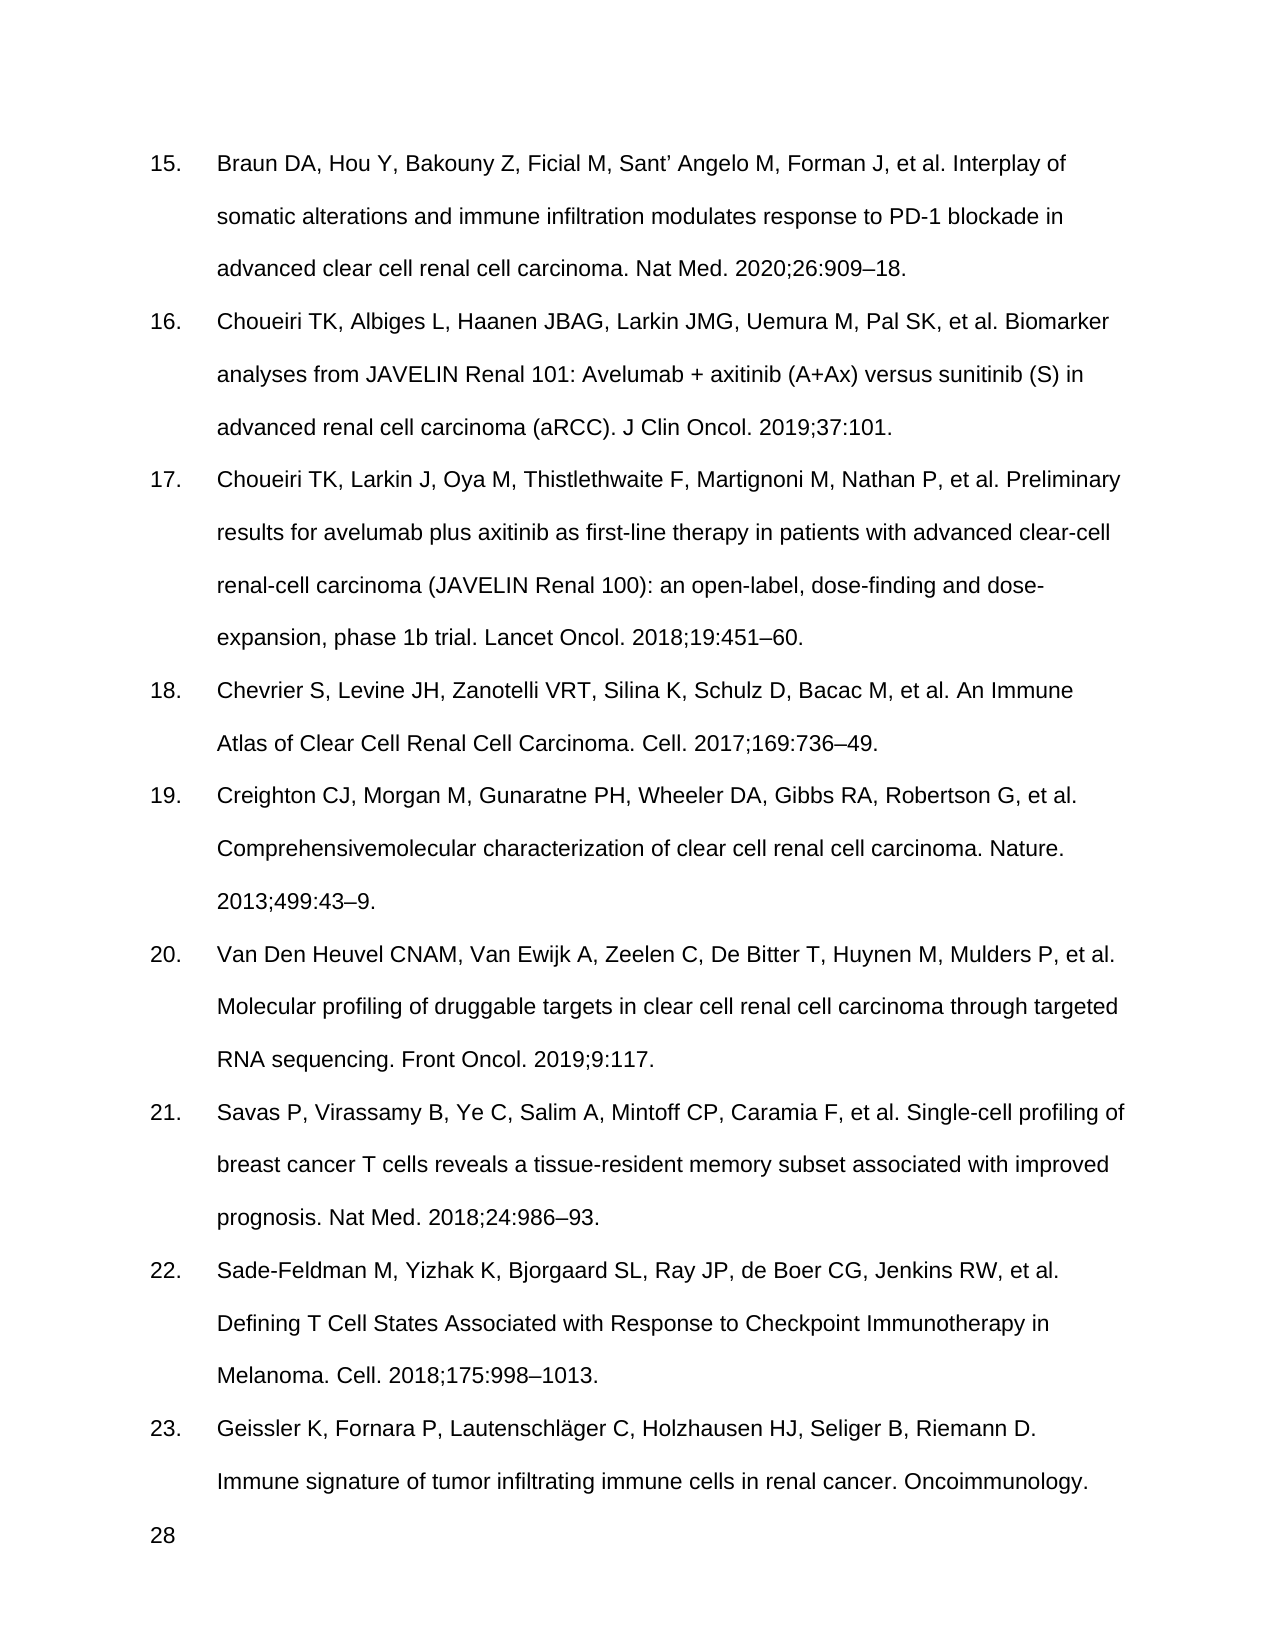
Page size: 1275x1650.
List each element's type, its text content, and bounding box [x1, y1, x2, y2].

text 20. Van Den Heuvel CNAM, Van Ewijk A, Zeelen C, De Bitter T, Huynen M, Mulders P, et al. Molecular profiling of druggable targets in clear cell renal cell carcinoma through targeted RNA sequencing. Front Oncol. 2019;9:117. [150, 941, 1125, 1072]
text 17. Choueiri TK, Larkin J, Oya M, Thistlethwaite F, Martignoni M, Nathan P, et al. Preliminary results for avelumab plus axitinib as first-line therapy in patients with advanced clear-cell renal-cell carcinoma (JAVELIN Renal 100): an open-label, dose-finding and dose-expansion, phase 1b trial. Lancet Oncol. 2018;19:451–60. [150, 466, 1125, 651]
text 21. Savas P, Virassamy B, Ye C, Salim A, Mintoff CP, Caramia F, et al. Single-cell profiling of breast cancer T cells reveals a tissue-resident memory subset associated with improved prognosis. Nat Med. 2018;24:986–93. [150, 1099, 1125, 1231]
text 18. Chevrier S, Levine JH, Zanotelli VRT, Silina K, Schulz D, Bacac M, et al. An Immune Atlas of Clear Cell Renal Cell Carcinoma. Cell. 2017;169:736–49. [150, 677, 1125, 756]
text 15. Braun DA, Hou Y, Bakouny Z, Ficial M, Sant’ Angelo M, Forman J, et al. Interplay of somatic alterations and immune infiltration modulates response to PD-1 blockade in advanced clear cell renal cell carcinoma. Nat Med. 2020;26:909–18. [150, 150, 1125, 282]
text 19. Creighton CJ, Morgan M, Gunaratne PH, Wheeler DA, Gibbs RA, Robertson G, et al. Comprehensivemolecular characterization of clear cell renal cell carcinoma. Nature. 2013;499:43–9. [150, 782, 1125, 914]
text 16. Choueiri TK, Albiges L, Haanen JBAG, Larkin JMG, Uemura M, Pal SK, et al. Biomarker analyses from JAVELIN Renal 101: Avelumab + axitinib (A+Ax) versus sunitinib (S) in advanced renal cell carcinoma (aRCC). J Clin Oncol. 2019;37:101. [150, 308, 1125, 440]
text 22. Sade-Feldman M, Yizhak K, Bjorgaard SL, Ray JP, de Boer CG, Jenkins RW, et al. Defining T Cell States Associated with Response to Checkpoint Immunotherapy in Melanoma. Cell. 2018;175:998–1013. [150, 1257, 1125, 1389]
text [150, 1415, 1125, 1494]
